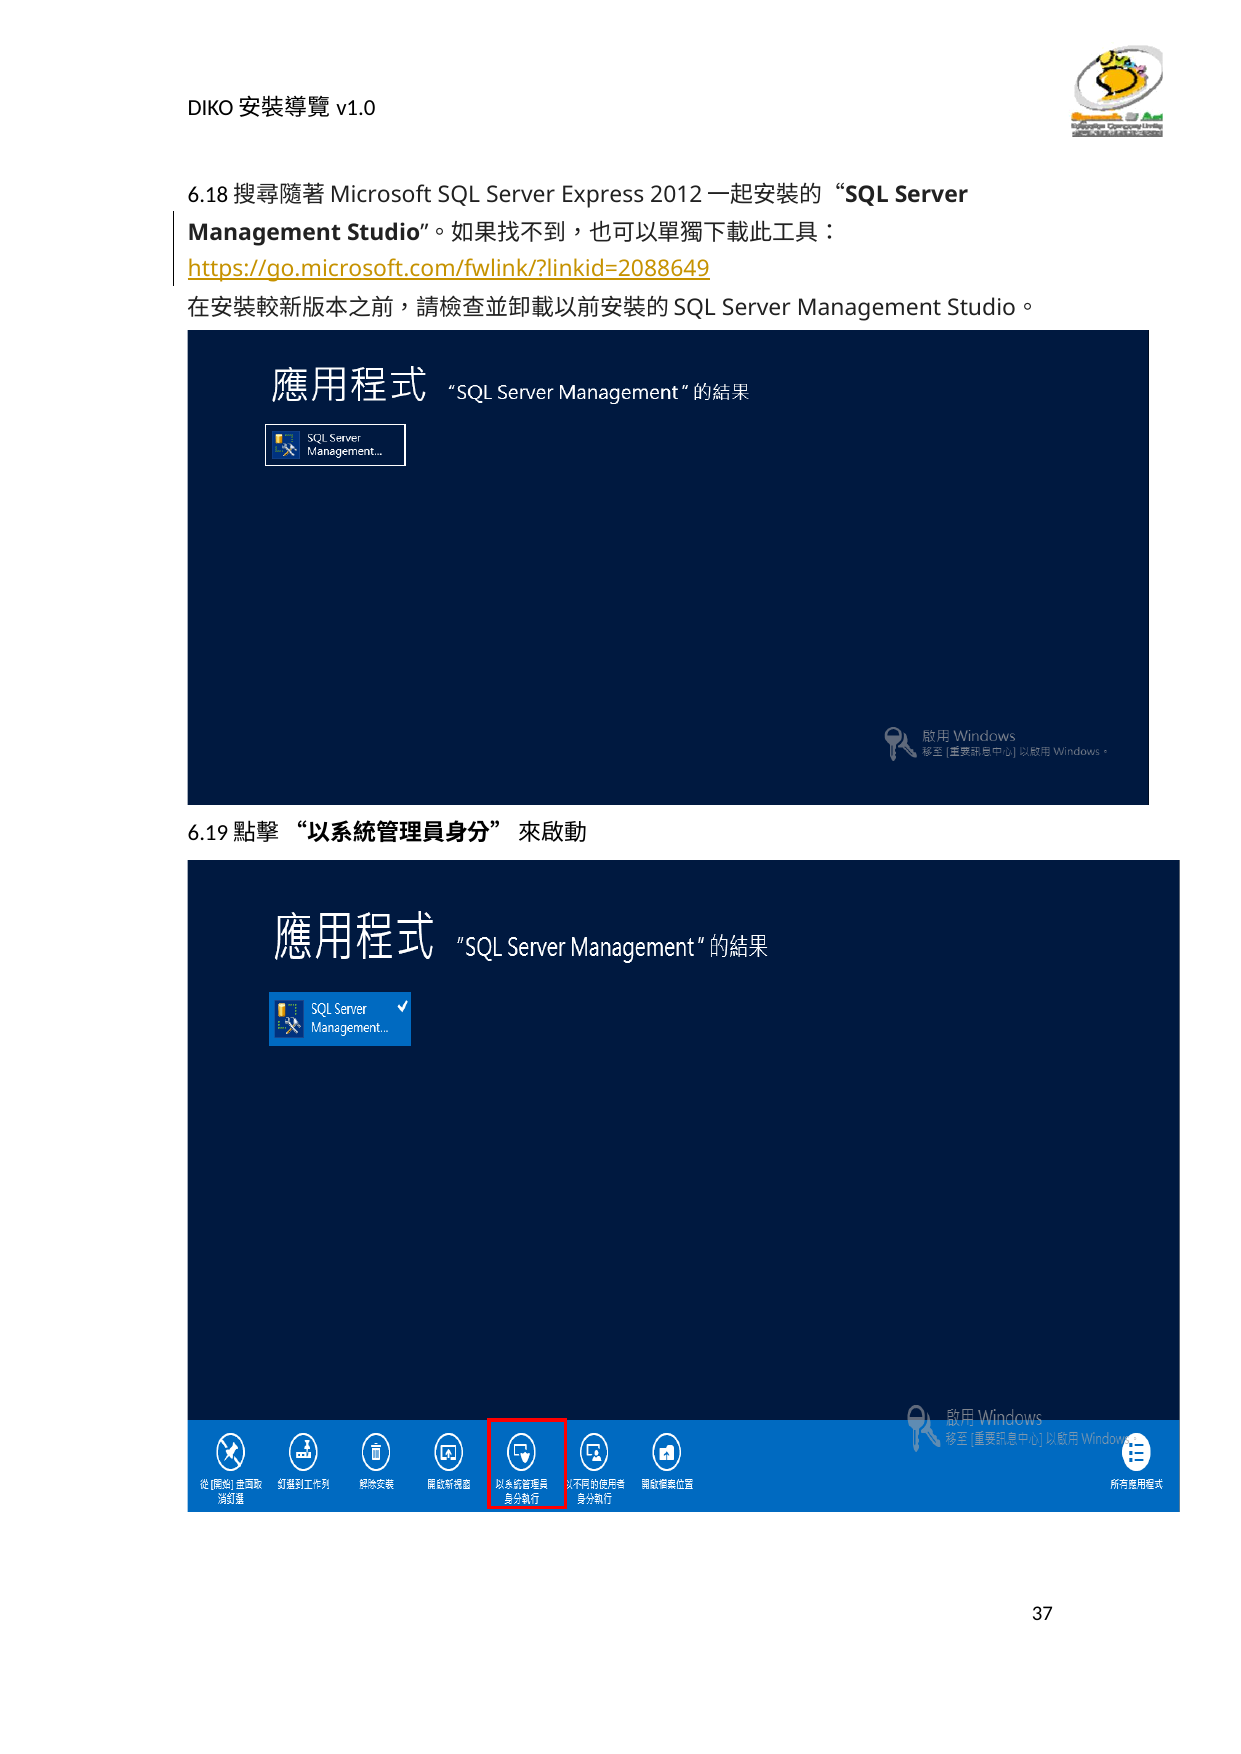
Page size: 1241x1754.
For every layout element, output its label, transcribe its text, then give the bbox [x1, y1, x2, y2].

picture [187, 860, 1180, 1512]
text 6.18 搜尋隨著Microsoft SQL Server Express 2012一起安裝的“SQL Server Management Studio”。如果找不到，也可以單獨下載此工具： 在安裝較新版本之前，請檢查並卸載以前安裝的SQL Server Management Studio。 [187, 174, 1053, 324]
picture [187, 330, 1149, 805]
text 6.19 點擊 “以系統管理員身分” 來啟動 [187, 811, 1053, 849]
picture [1068, 42, 1163, 137]
